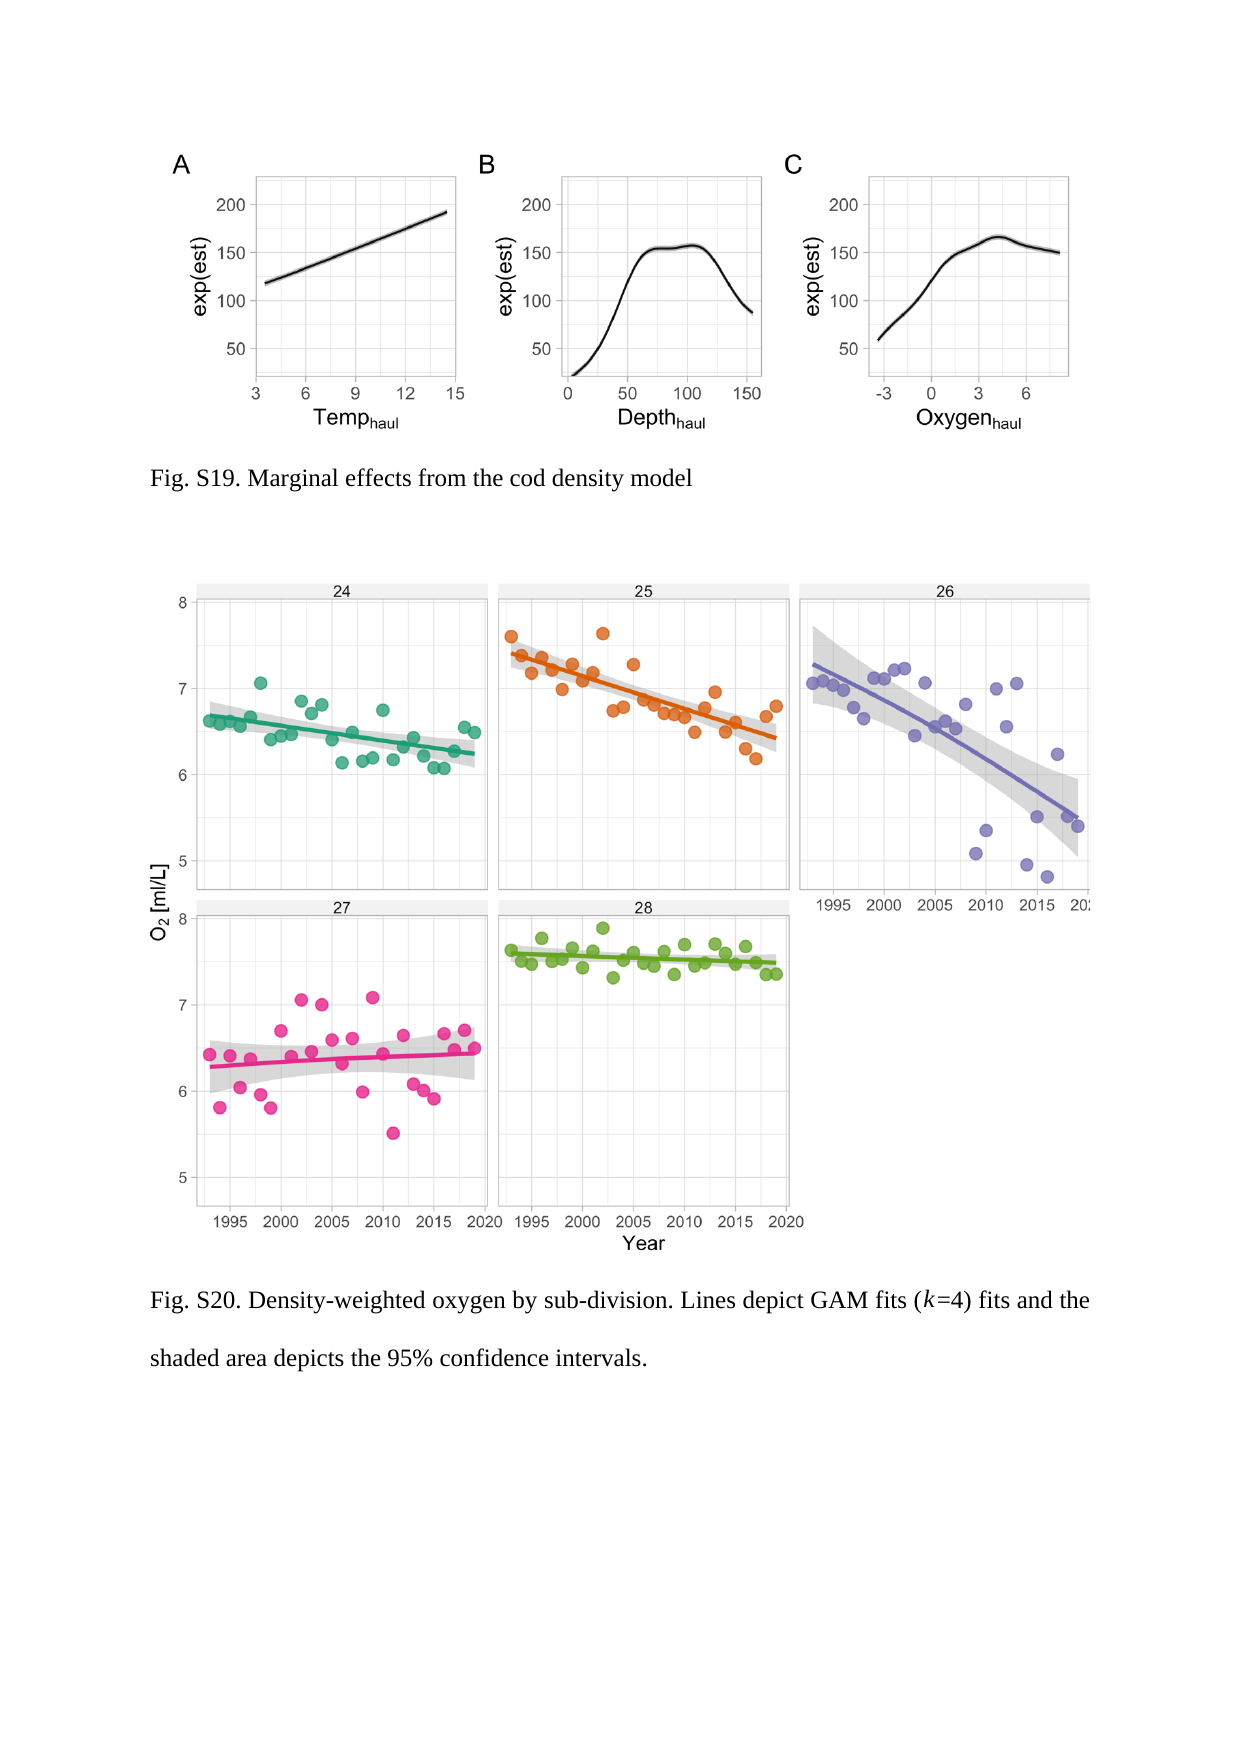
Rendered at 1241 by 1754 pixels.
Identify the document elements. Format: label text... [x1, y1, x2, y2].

picture [150, 150, 1090, 434]
picture [150, 577, 1091, 1257]
text Fig. S19. Marginal effects from the cod density model [150, 463, 1090, 491]
text Fig. S20. Density-weighted oxygen by sub-division. Lines depict GAM fits (=4) fits and the shaded area depicts the 95% confidence intervals. [150, 1285, 1090, 1372]
